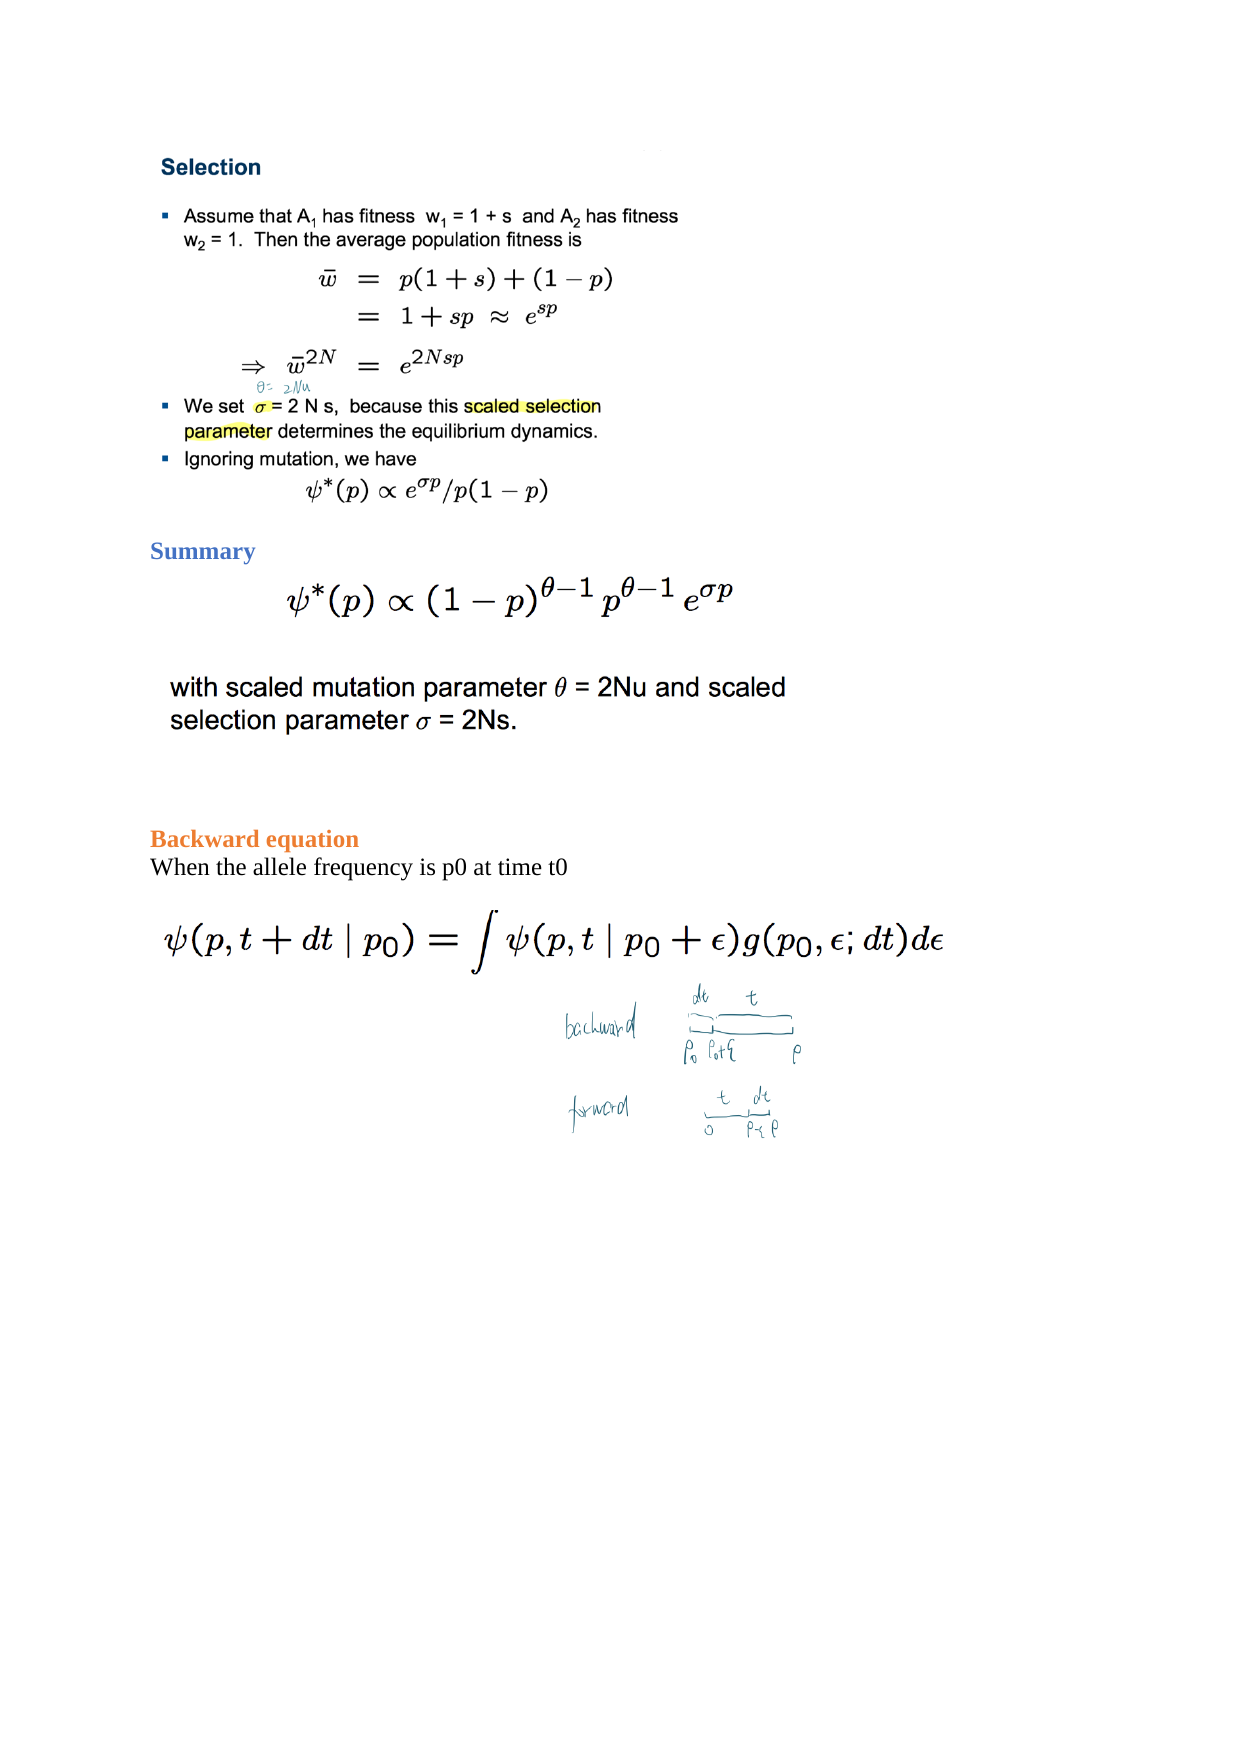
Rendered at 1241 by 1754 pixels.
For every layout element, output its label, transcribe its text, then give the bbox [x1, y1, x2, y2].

picture [150, 565, 857, 762]
text Backward equation [150, 824, 1090, 852]
picture [150, 910, 958, 1172]
picture [150, 150, 700, 508]
text Summary [150, 536, 1090, 565]
text When the allele frequency is p0 at time t0 [150, 852, 1090, 881]
